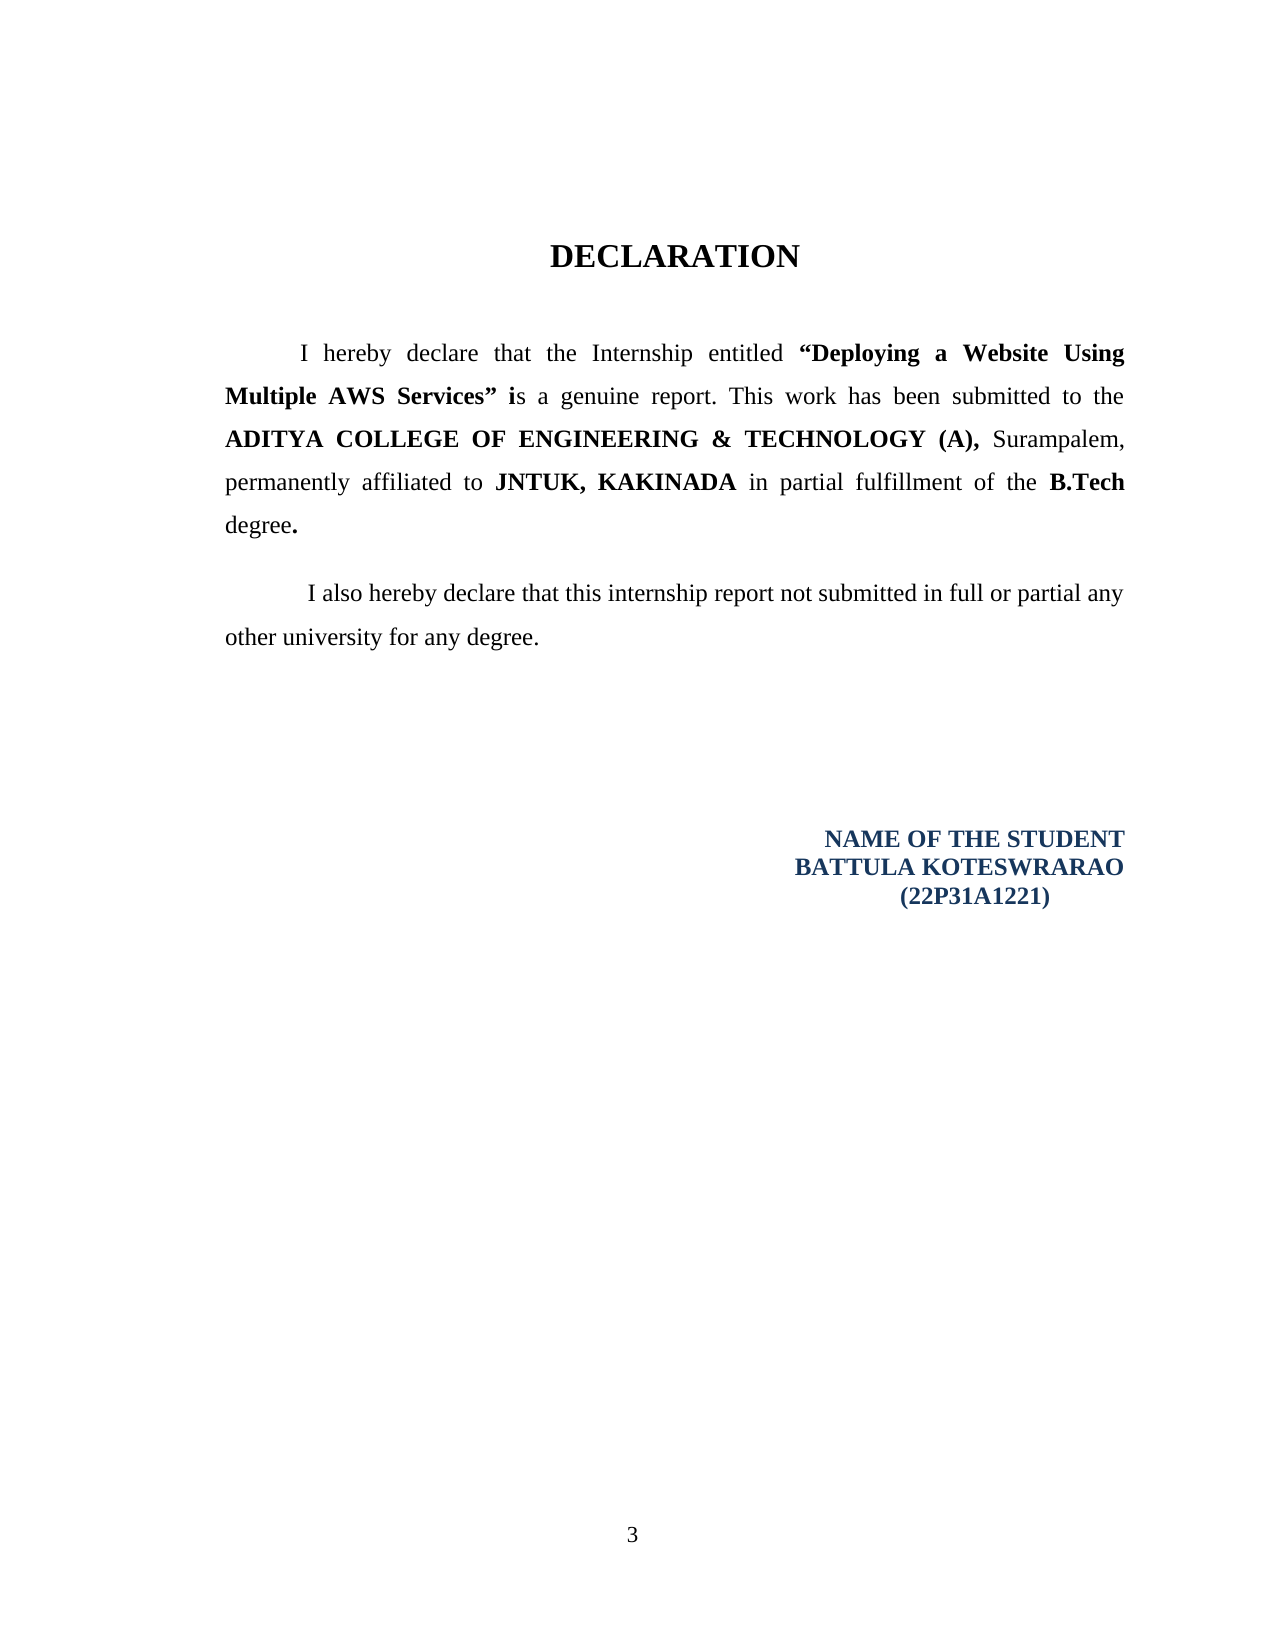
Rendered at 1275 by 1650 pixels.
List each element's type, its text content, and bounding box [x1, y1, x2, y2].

text I also hereby declare that this internship report not submitted in full or partial any other university for any degree. [225, 578, 1125, 650]
text (22P31A1221) [750, 881, 1125, 910]
text I hereby declare that the Internship entitled “Deploying a Website Using Multiple AWS Services” is a genuine report. This work has been submitted to the ADITYA COLLEGE OF ENGINEERING & TECHNOLOGY (A), Surampalem, permanently affiliated to JNTUK, KAKINADA in partial fulfillment of the B.Tech degree. [225, 338, 1125, 539]
text BATTULA KOTESWRARAO [300, 852, 1125, 881]
text NAME OF THE STUDENT [300, 824, 1125, 852]
text DECLARATION [225, 236, 1125, 274]
